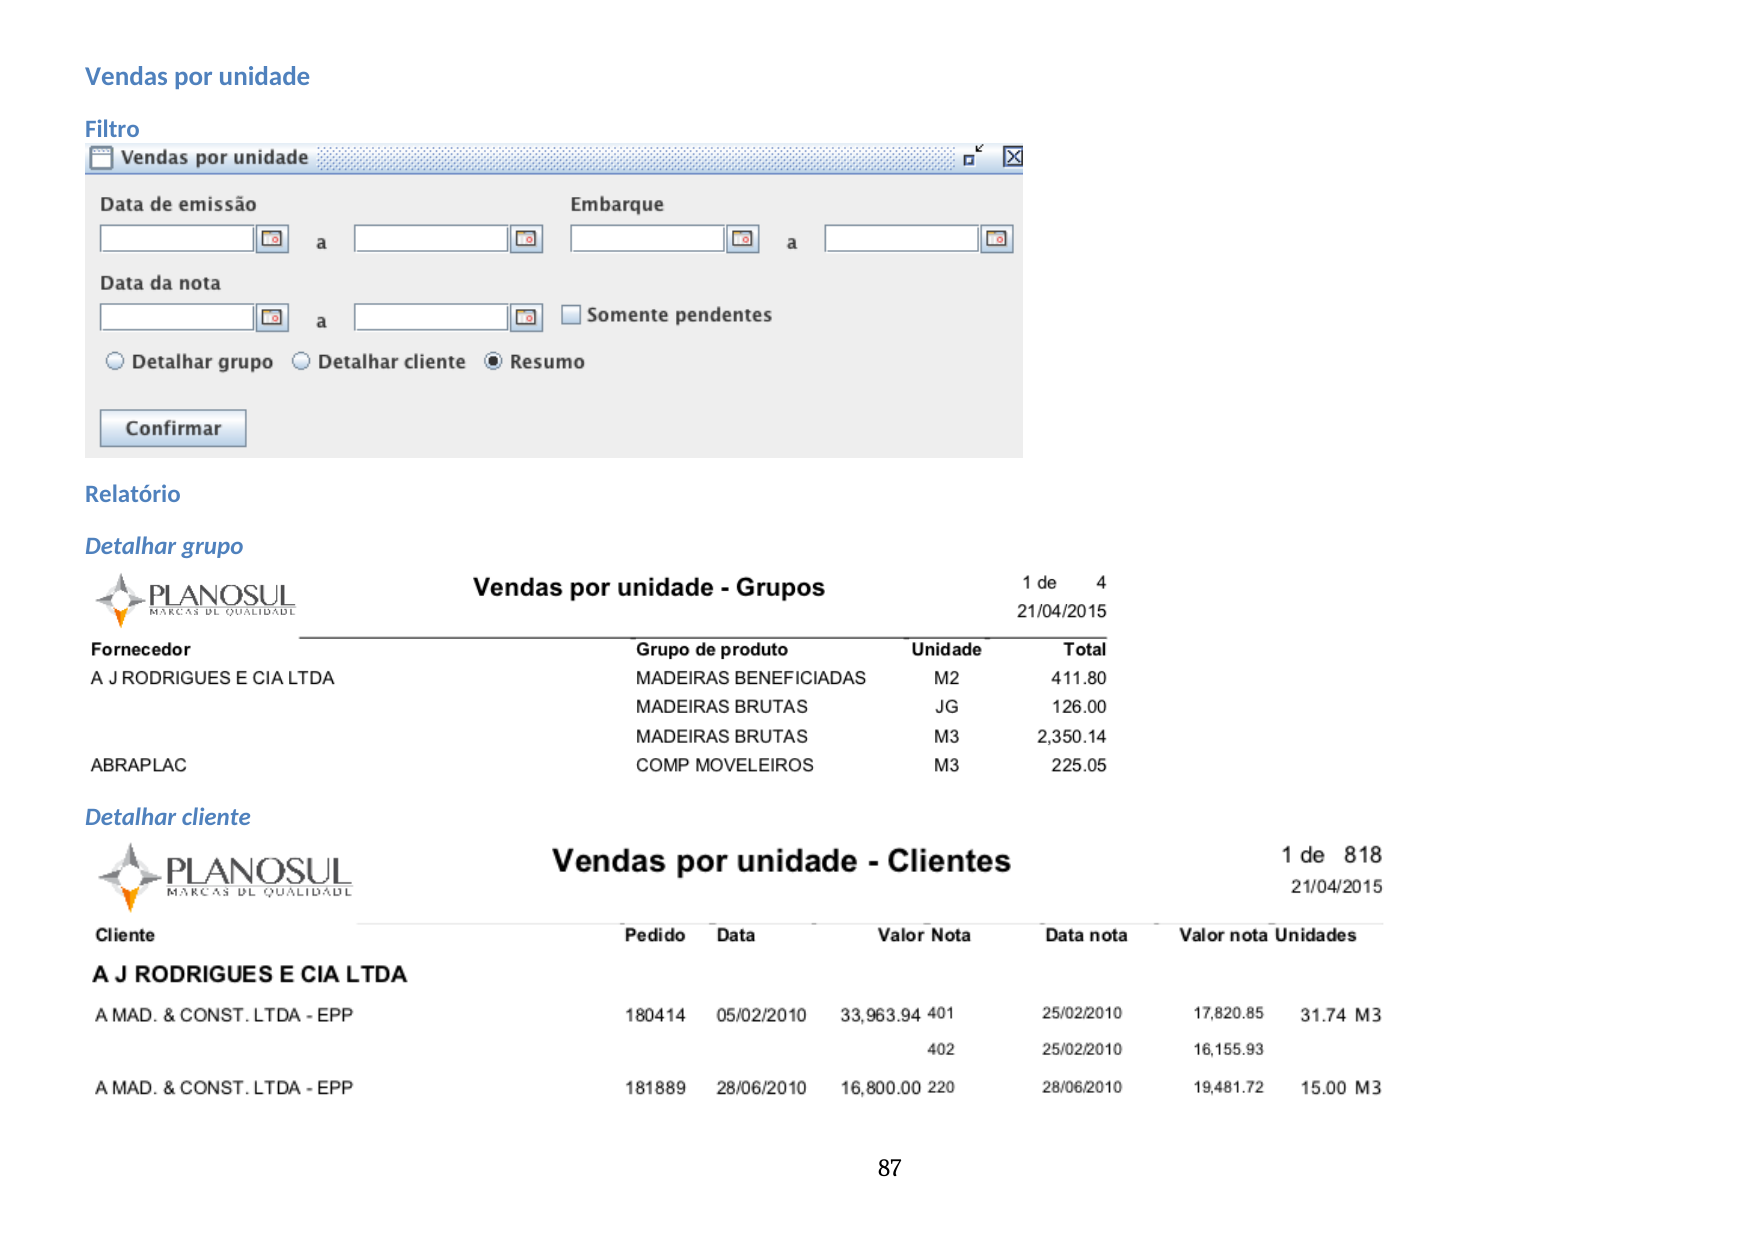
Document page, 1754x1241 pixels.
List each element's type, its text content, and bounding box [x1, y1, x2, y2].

subtitle Filtro [85, 113, 1695, 143]
picture [85, 143, 1023, 458]
subtitle Detalhar cliente [85, 801, 1695, 832]
subtitle Vendas por unidade [85, 59, 1695, 92]
picture [85, 560, 1117, 781]
picture [85, 831, 1391, 1108]
subtitle Detalhar grupo [85, 530, 1695, 560]
subtitle Relatório [85, 478, 1695, 509]
